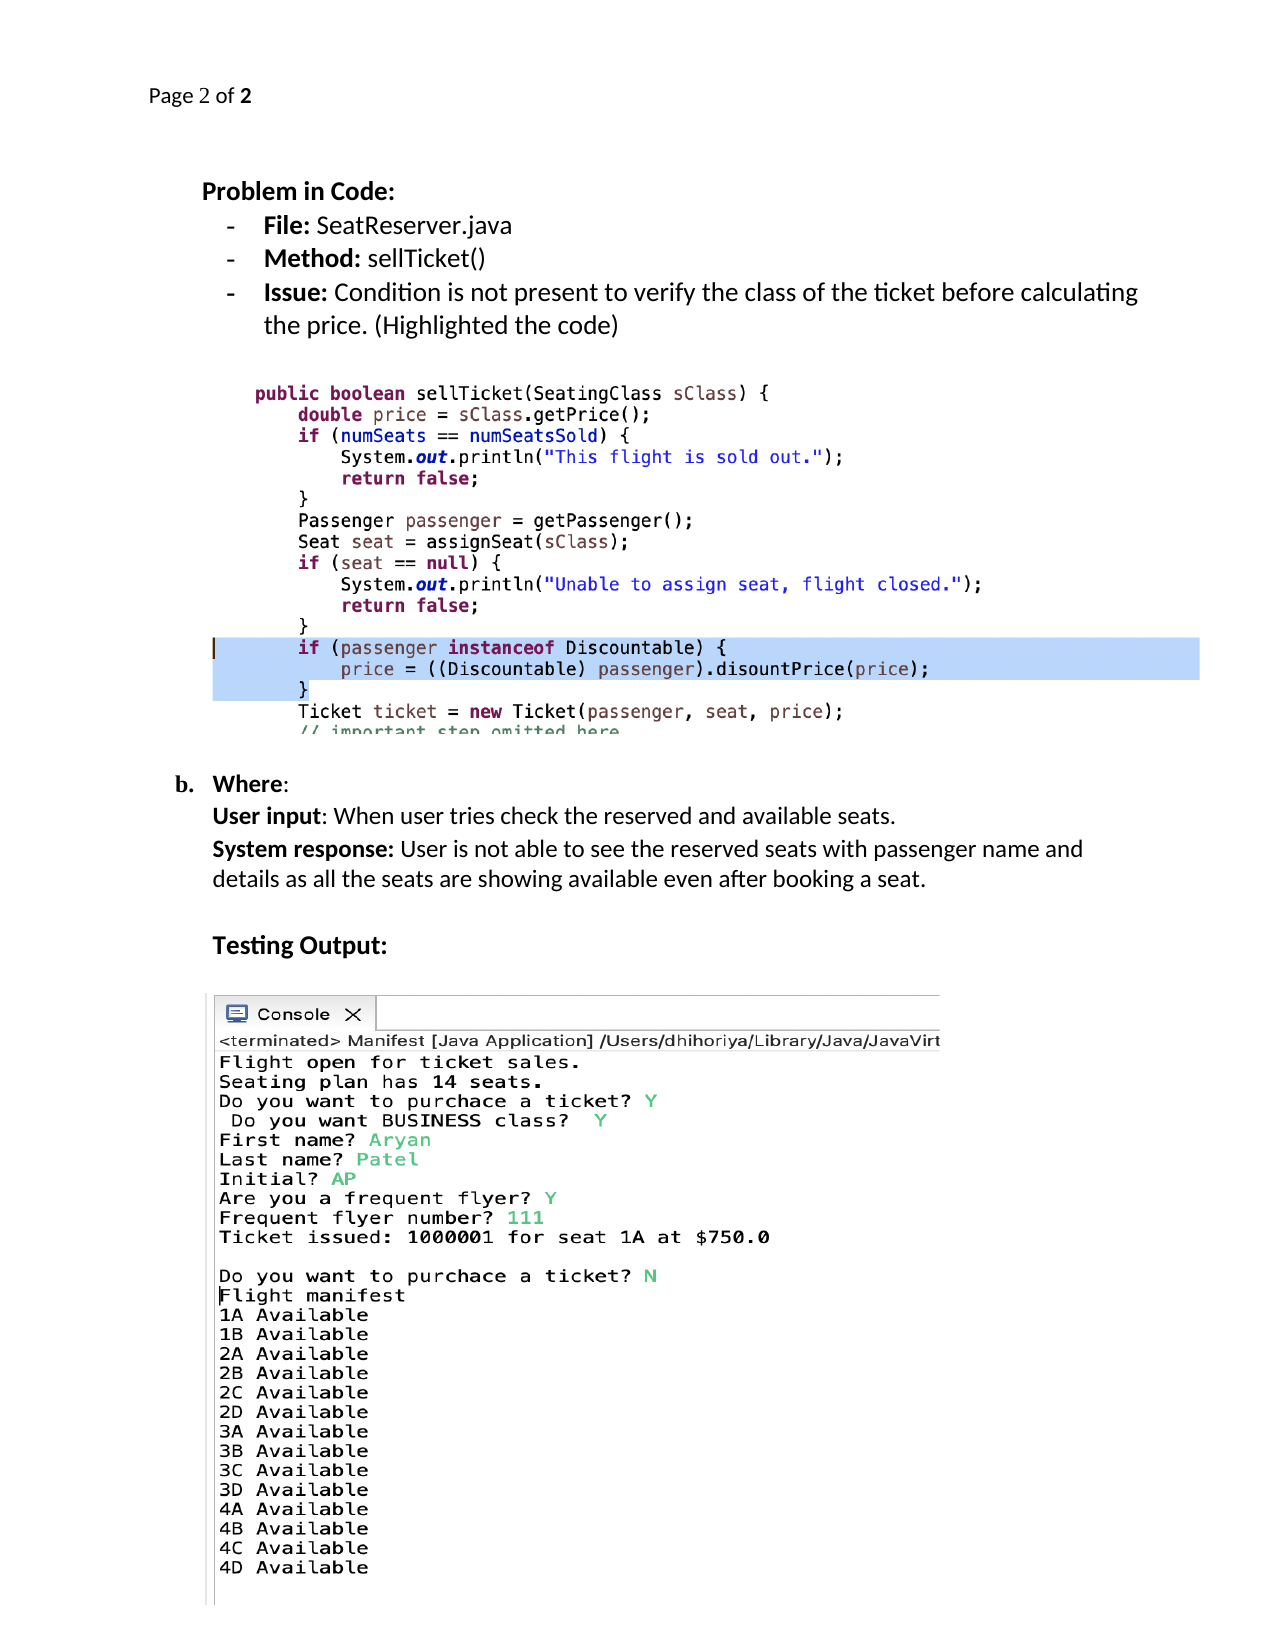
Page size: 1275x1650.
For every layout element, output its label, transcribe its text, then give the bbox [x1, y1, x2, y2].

list Issue: Condition is not present to verify the class of the ticket before calculating the price. (Highlighted the code) [226, 276, 1142, 342]
picture [212, 370, 1200, 734]
text System response: User is not able to see the reserved seats with passenger name and details as all the seats are showing available even after booking a seat. [212, 833, 1142, 894]
list Where: [175, 768, 1142, 798]
text User input: When user tries check the reserved and available seats. [137, 800, 1142, 831]
text Testing Output: [137, 928, 1142, 961]
text Problem in Code: [137, 174, 1142, 207]
list File: SeatReserver.java [226, 208, 1142, 241]
picture [201, 993, 940, 1605]
list Method: sellTicket() [226, 242, 1142, 275]
